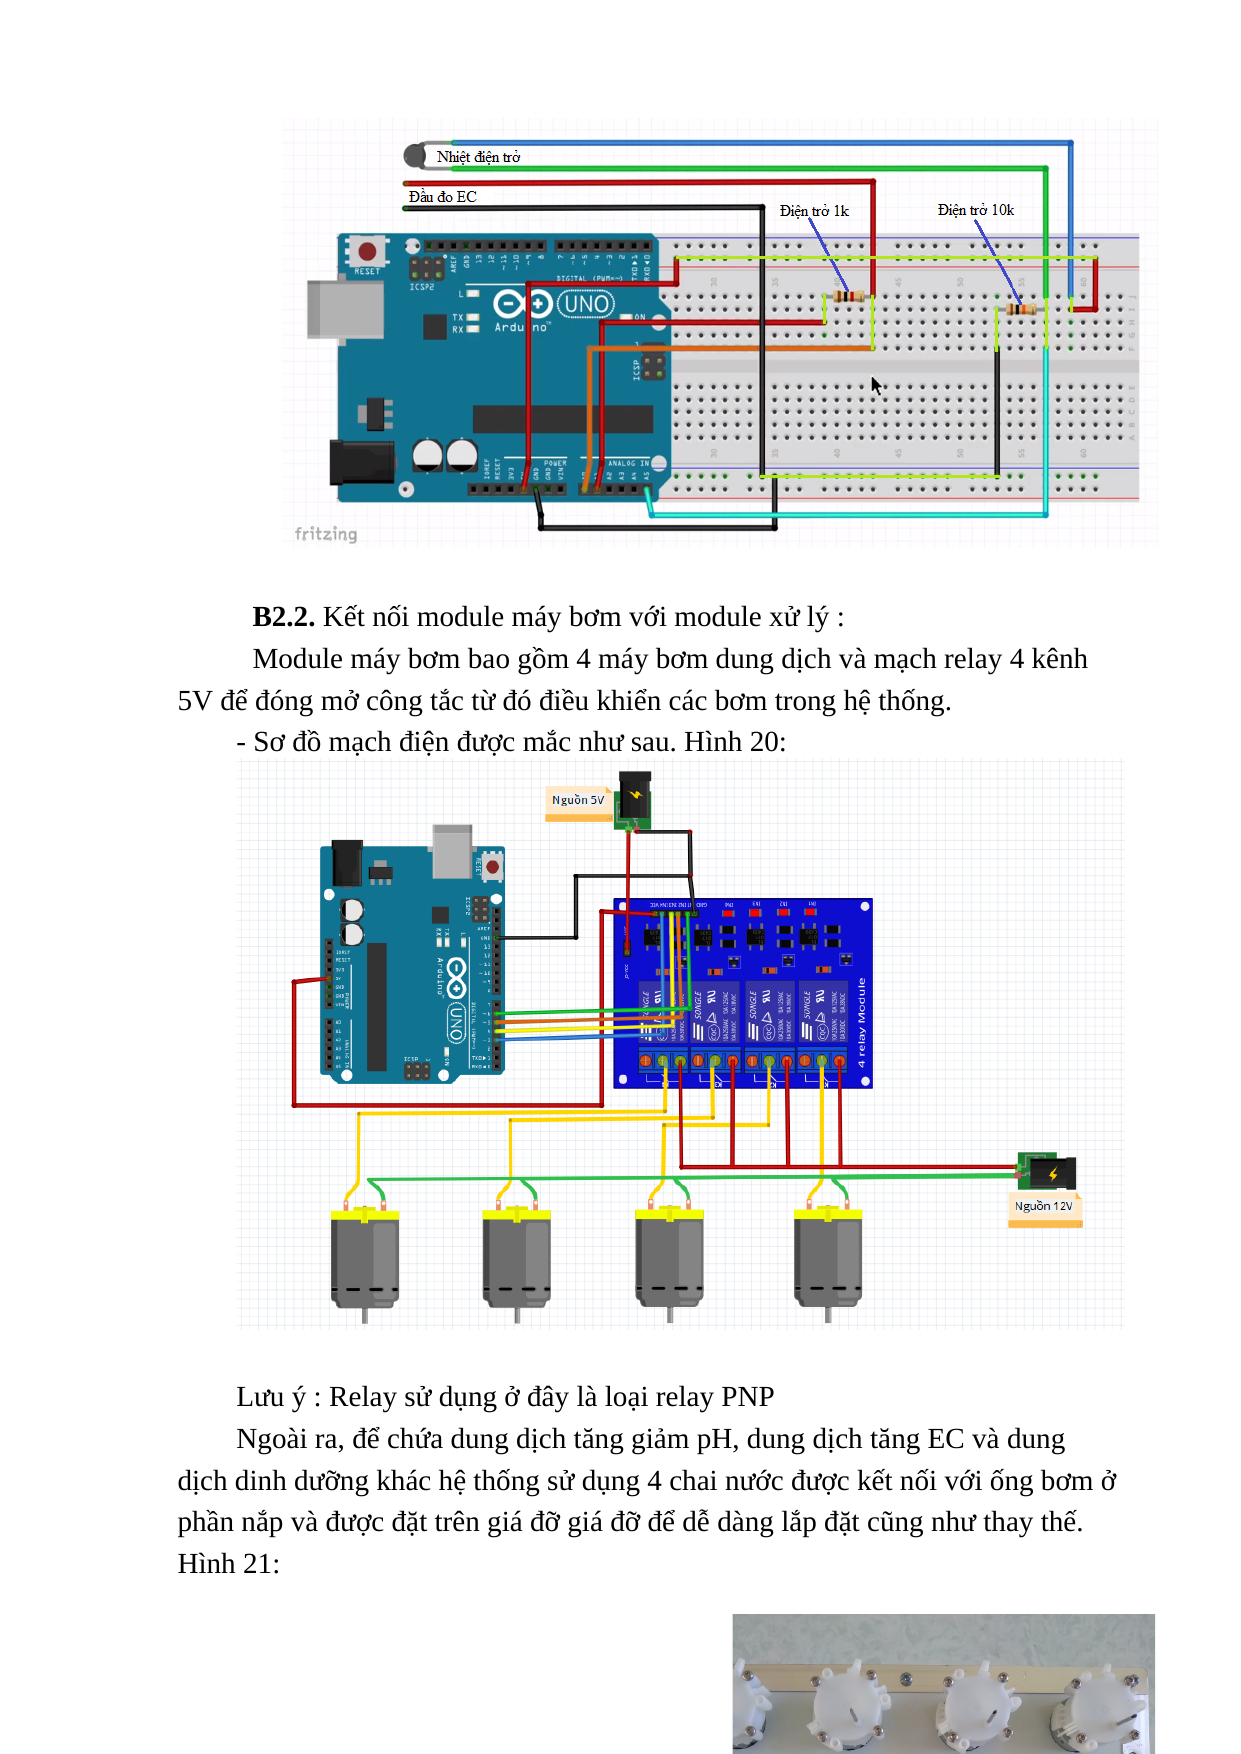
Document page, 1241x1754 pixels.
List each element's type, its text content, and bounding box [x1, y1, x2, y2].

text Module máy bơm bao gồm 4 máy bơm dung dịch và mạch relay 4 kênh 5V để đóng mở công tắc từ đó điều khiển các bơm trong hệ thống. [177, 633, 1122, 716]
text Lưu ý : Relay sử dụng ở đây là loại relay PNP [177, 1371, 1122, 1413]
text Ngoài ra, để chứa dung dịch tăng giảm pH, dung dịch tăng EC và dung dịch dinh dưỡng khác hệ thống sử dụng 4 chai nước được kết nối với ống bơm ở phần nắp và được đặt trên giá đỡ giá đỡ để dễ dàng lắp đặt cũng như thay thế. Hình 21: [177, 1413, 1122, 1580]
text - Sơ đồ mạch điện được mắc như sau. Hình 20: [177, 716, 1122, 758]
text B2.2. Kết nối module máy bơm với module xử lý : [177, 591, 1122, 633]
picture [236, 758, 1125, 1330]
picture [280, 118, 1159, 550]
picture [732, 1614, 1156, 1754]
